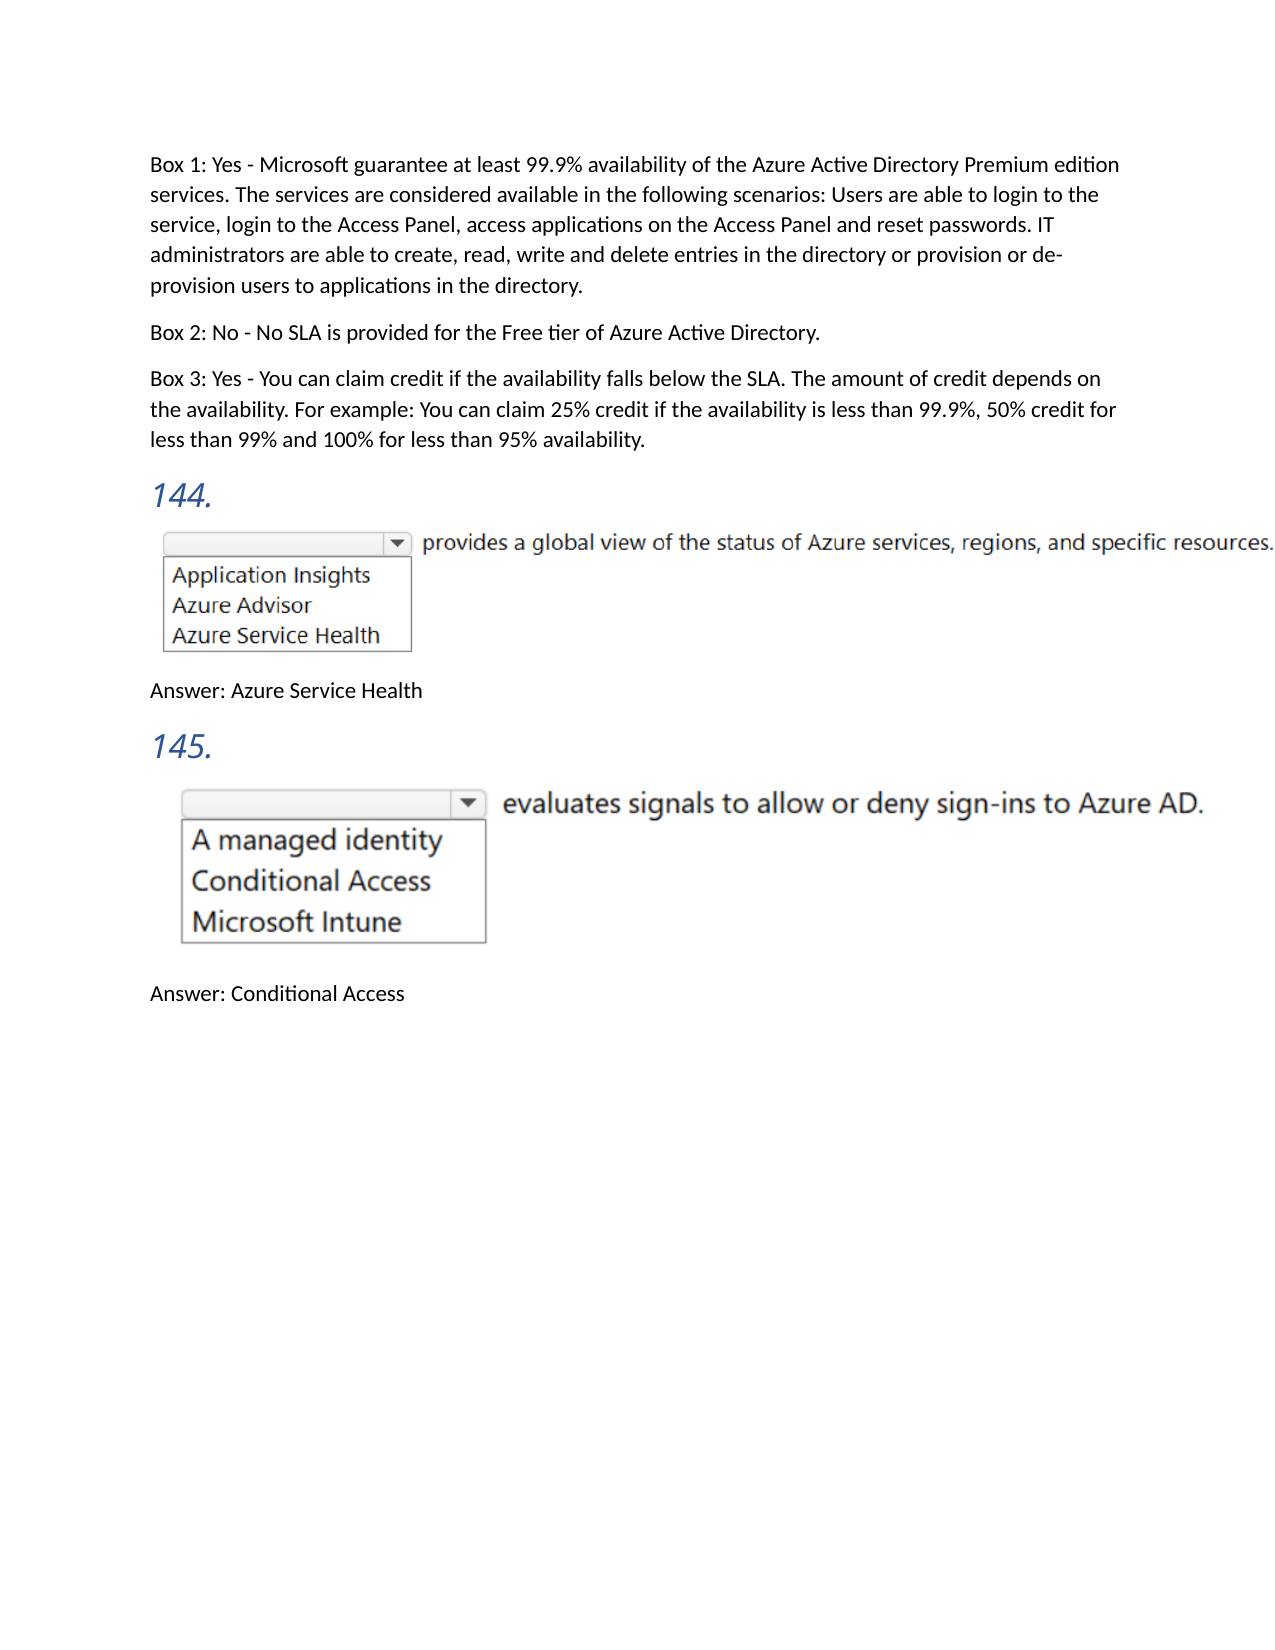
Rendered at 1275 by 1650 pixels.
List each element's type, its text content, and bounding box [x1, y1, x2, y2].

text Box 3: Yes - You can claim credit if the availability falls below the SLA. The amount of credit depends on the availability. For example: You can claim 25% credit if the availability is less than 99.9%, 50% credit for less than 99% and 100% for less than 95% availability. [150, 364, 1125, 453]
text Answer: Conditional Access [150, 979, 1125, 1007]
subtitle 145. [150, 723, 1125, 768]
text Box 1: Yes - Microsoft guarantee at least 99.9% availability of the Azure Active Directory Premium edition services. The services are considered available in the following scenarios: Users are able to login to the service, login to the Access Panel, access applications on the Access Panel and reset passwords. IT administrators are able to create, read, write and delete entries in the directory or provision or de-provision users to applications in the directory. [150, 150, 1125, 299]
subtitle 144. [150, 472, 1125, 517]
picture [150, 772, 1275, 960]
text Answer: Azure Service Health [150, 676, 1125, 704]
text Box 2: No - No SLA is provided for the Free tier of Azure Active Directory. [150, 318, 1125, 346]
picture [150, 520, 1275, 658]
